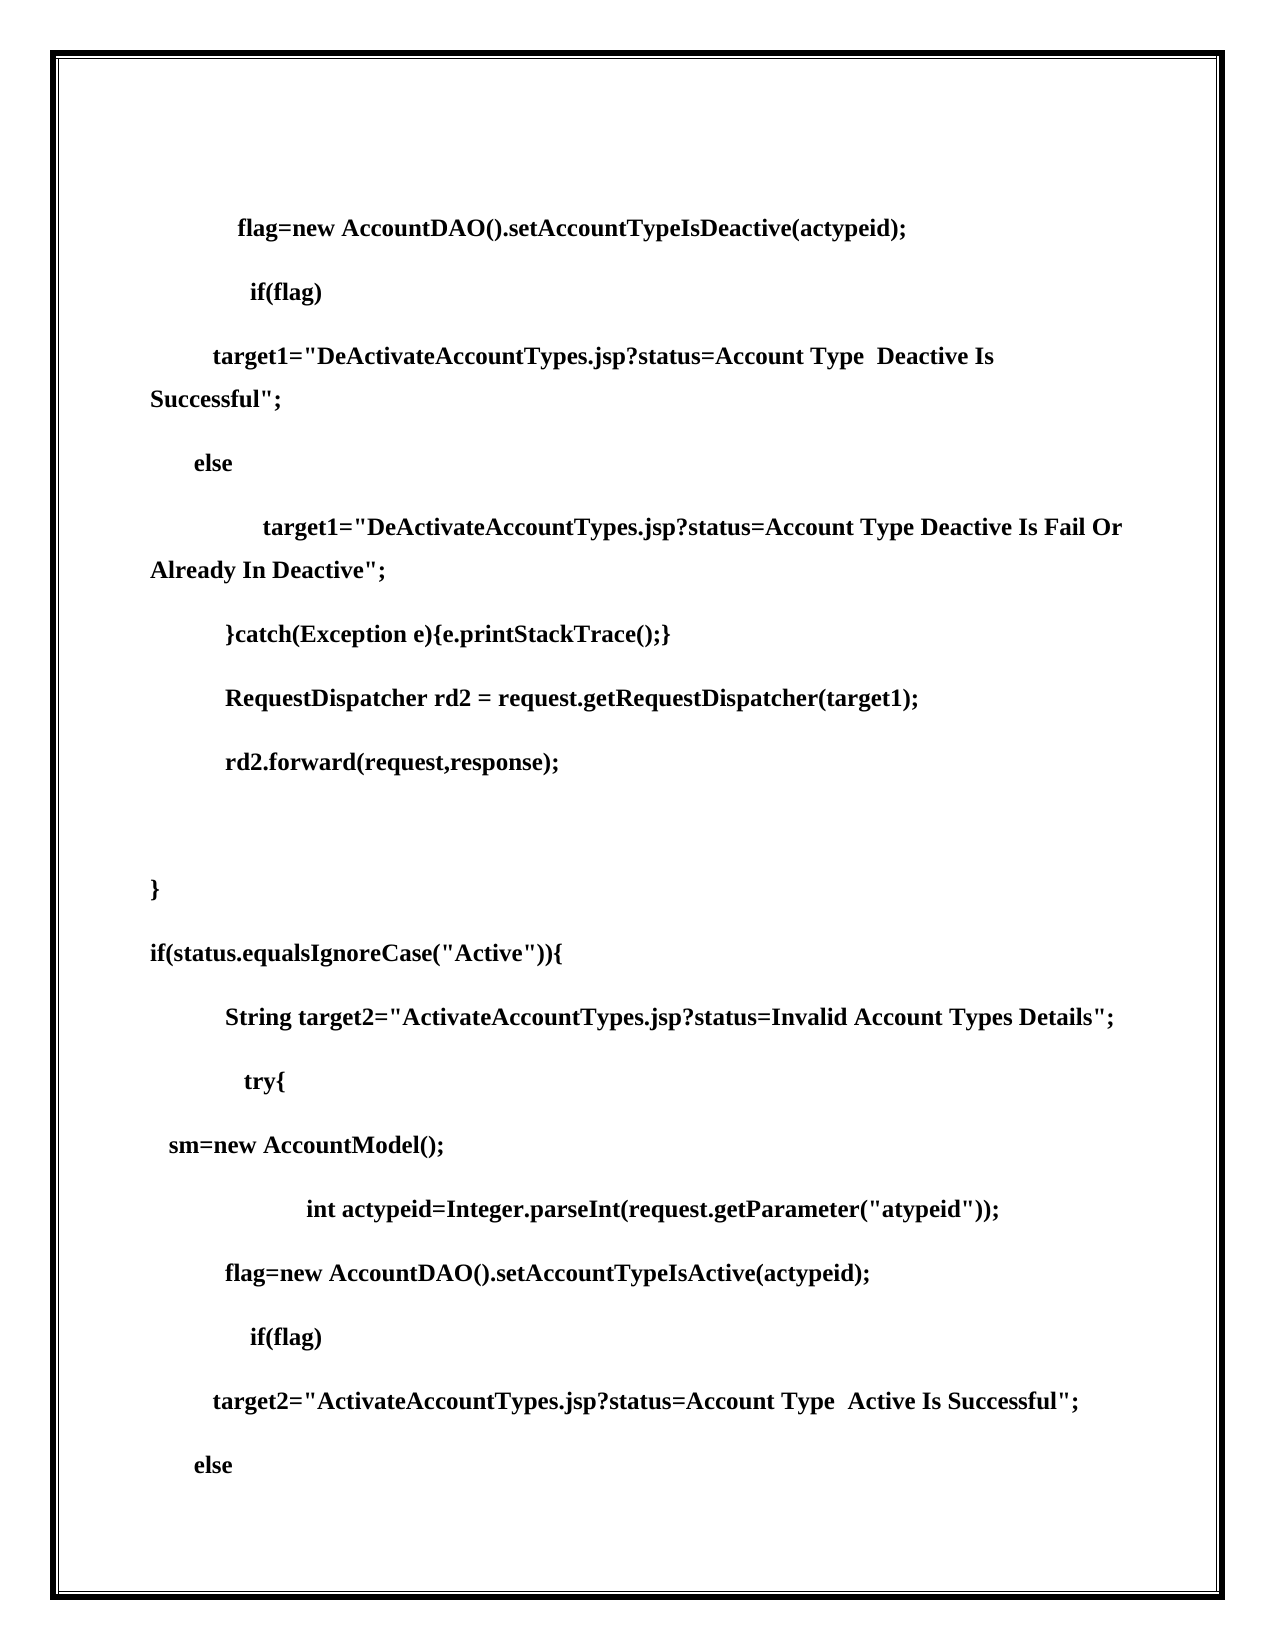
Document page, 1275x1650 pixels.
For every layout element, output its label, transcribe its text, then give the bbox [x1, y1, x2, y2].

text flag=new AccountDAO().setAccountTypeIsActive(actypeid); [150, 1258, 1125, 1287]
text int actypeid=Integer.parseInt(request.getParameter("atypeid")); [150, 1194, 1125, 1223]
text target1="DeActivateAccountTypes.jsp?status=Account Type Deactive Is Successful"; [150, 341, 1125, 413]
text } [150, 874, 1125, 903]
text try{ [150, 1066, 1125, 1095]
text if(flag) [150, 277, 1125, 306]
text target2="ActivateAccountTypes.jsp?status=Account Type Active Is Successful"; [150, 1386, 1125, 1415]
text String target2="ActivateAccountTypes.jsp?status=Invalid Account Types Details"; [150, 1002, 1125, 1031]
text flag=new AccountDAO().setAccountTypeIsDeactive(actypeid); [150, 213, 1125, 242]
text }catch(Exception e){e.printStackTrace();} [150, 619, 1125, 648]
text if(status.equalsIgnoreCase("Active")){ [150, 938, 1125, 967]
text RequestDispatcher rd2 = request.getRequestDispatcher(target1); [150, 683, 1125, 712]
text rd2.forward(request,response); [150, 747, 1125, 776]
text if(flag) [150, 1322, 1125, 1351]
text target1="DeActivateAccountTypes.jsp?status=Account Type Deactive Is Fail Or Already In Deactive"; [150, 512, 1125, 584]
text else [150, 1450, 1125, 1479]
text sm=new AccountModel(); [150, 1130, 1125, 1159]
text else [150, 448, 1125, 477]
